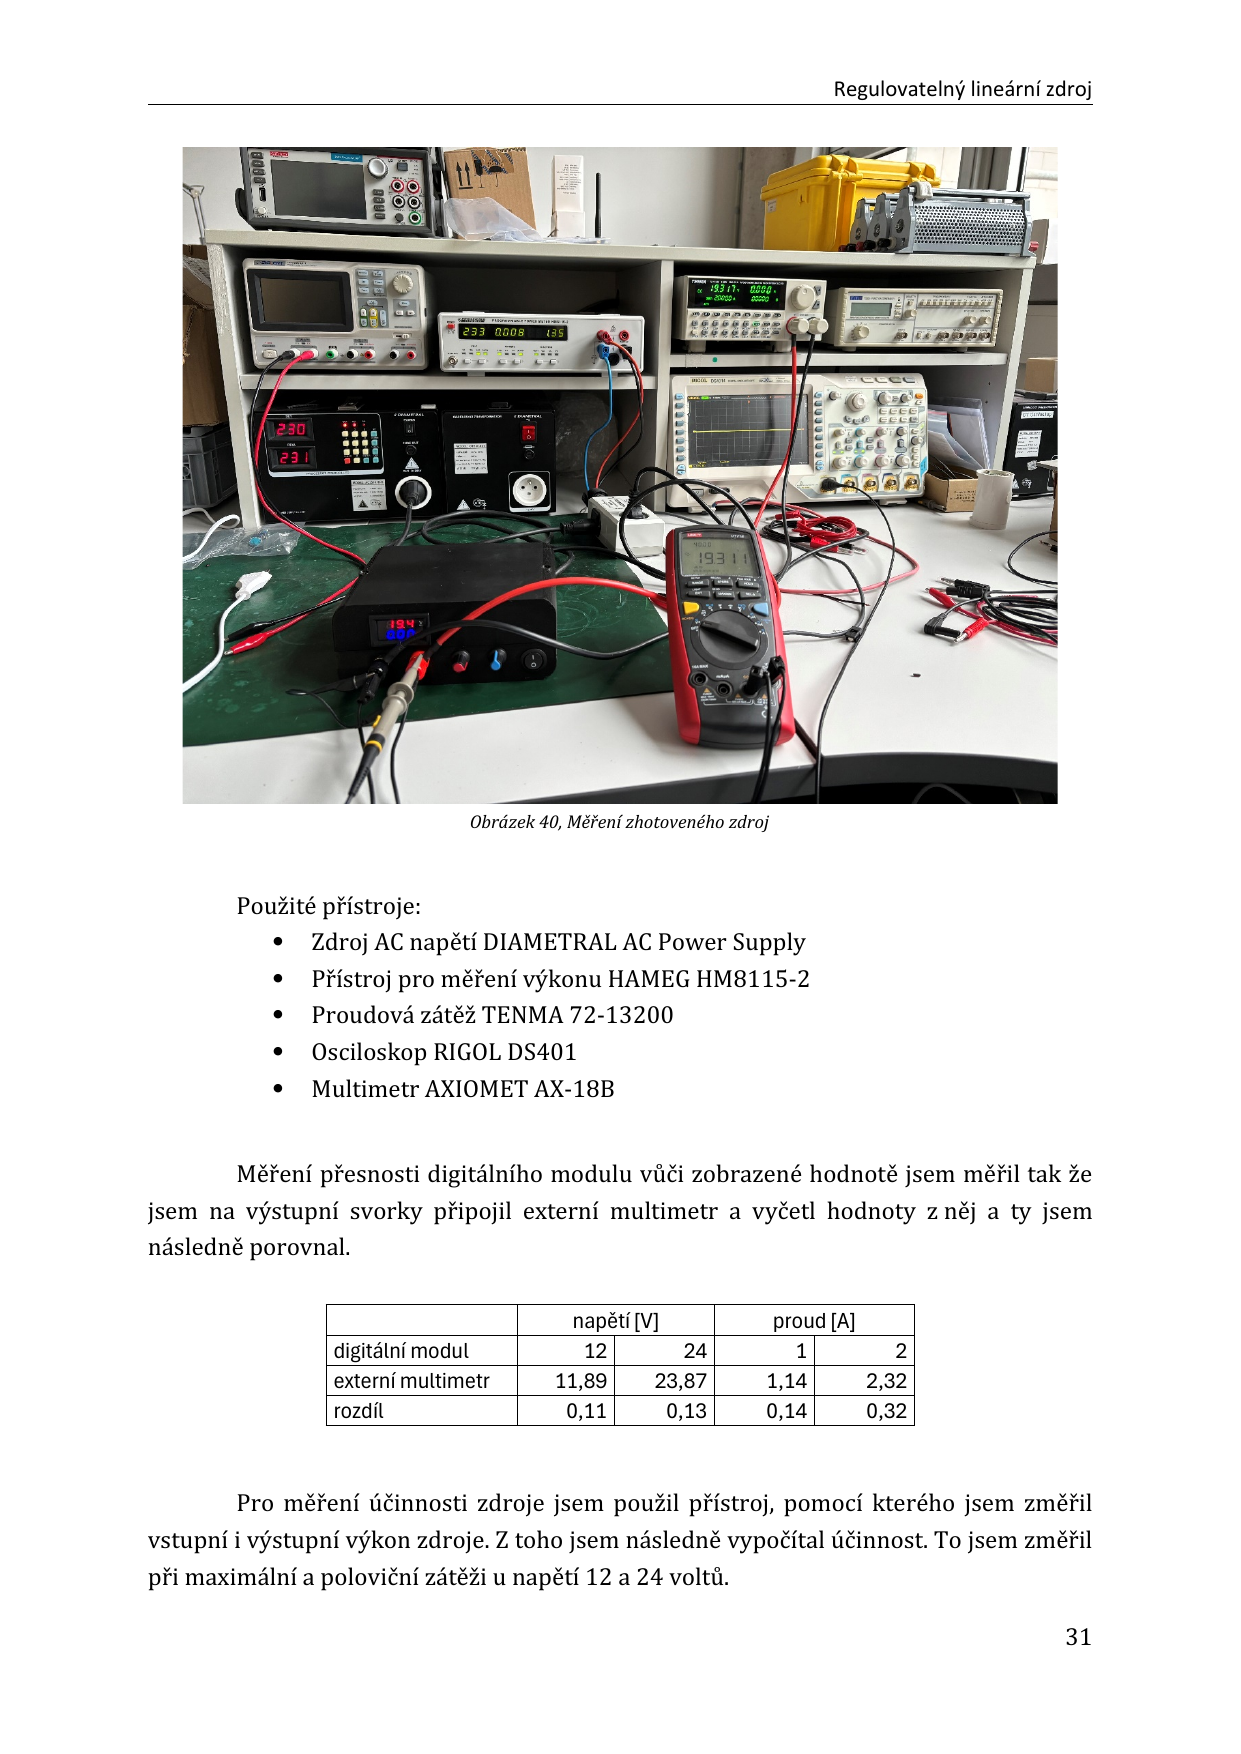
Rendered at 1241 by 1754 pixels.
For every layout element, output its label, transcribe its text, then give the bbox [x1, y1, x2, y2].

table_cell 11,89 [518, 1366, 614, 1395]
text Měření přesnosti digitálního modulu vůči zobrazené hodnotě jsem měřil tak že jsem na výstupní svorky připojil externí multimetr a vyčetl hodnoty z něj a ty jsem následně porovnal. [148, 1159, 1093, 1261]
table_header proud [A] [715, 1305, 914, 1335]
table_cell 12 [518, 1336, 614, 1365]
list Osciloskop RIGOL DS401 [274, 1037, 1093, 1066]
table_cell rozdíl [327, 1396, 517, 1425]
list Multimetr AXIOMET AX-18B [274, 1073, 1093, 1103]
table_cell externí multimetr [327, 1366, 517, 1395]
table_cell 0,14 [715, 1396, 814, 1425]
list Zdroj AC napětí DIAMETRAL AC Power Supply [274, 927, 1093, 956]
text Použité přístroje: [148, 891, 1093, 920]
text Obrázek 40, Měření zhotoveného zdroj [148, 811, 1093, 833]
table_cell 0,13 [615, 1396, 714, 1425]
table_header [327, 1305, 517, 1335]
table_cell 0,32 [815, 1396, 914, 1425]
table_cell 0,11 [518, 1396, 614, 1425]
picture [182, 147, 1058, 804]
table_cell 23,87 [615, 1366, 714, 1395]
list Přístroj pro měření výkonu HAMEG HM8115-2 [274, 964, 1093, 993]
table_cell 2,32 [815, 1366, 914, 1395]
table_cell digitální modul [327, 1336, 517, 1365]
table_cell 1 [715, 1336, 814, 1365]
table_header napětí [V] [518, 1305, 714, 1335]
text Pro měření účinnosti zdroje jsem použil přístroj, pomocí kterého jsem změřil vstupní i výstupní výkon zdroje. Z toho jsem následně vypočítal účinnost. To jsem změřil při maximální a poloviční zátěži u napětí 12 a 24 voltů. [148, 1488, 1093, 1590]
list Proudová zátěž TENMA 72-13200 [274, 1000, 1093, 1029]
table_cell 2 [815, 1336, 914, 1365]
table_cell 24 [615, 1336, 714, 1365]
table_cell 1,14 [715, 1366, 814, 1395]
